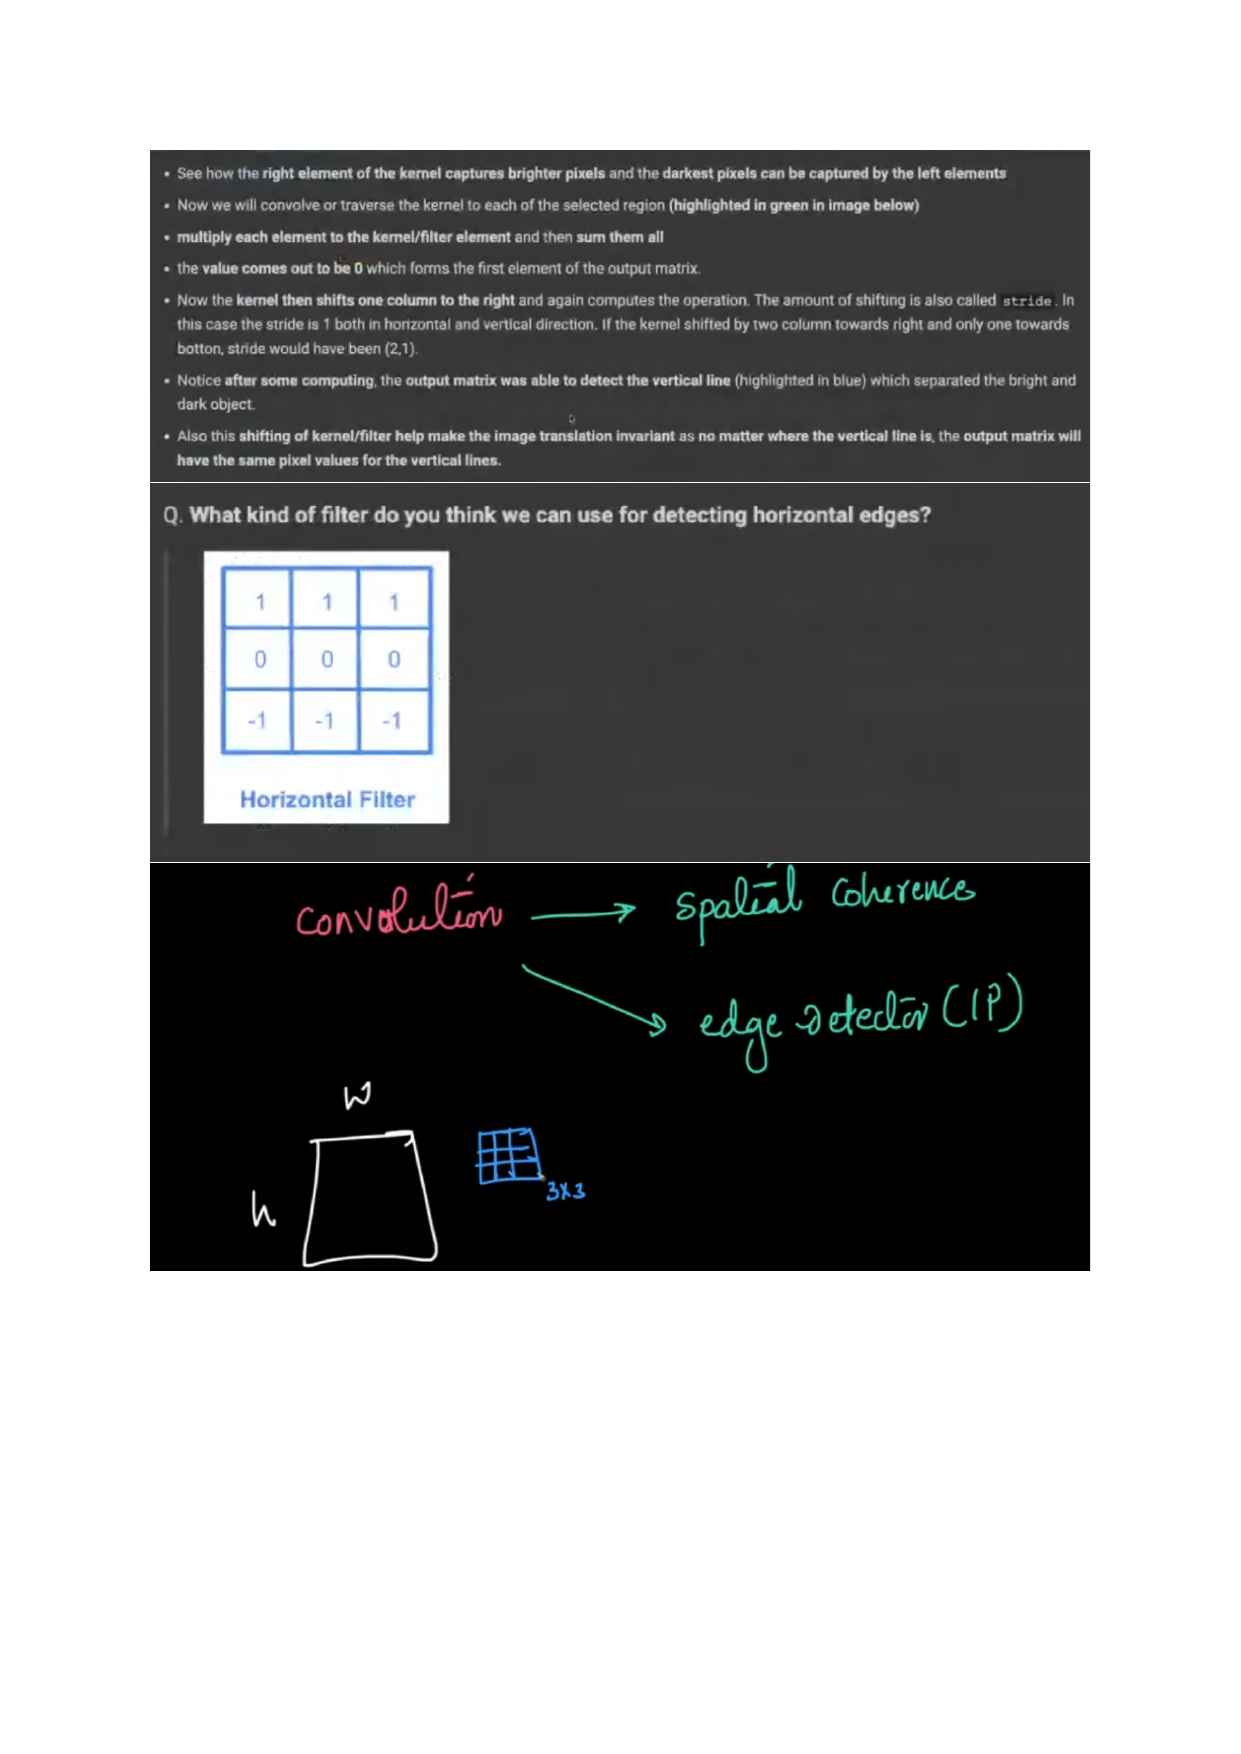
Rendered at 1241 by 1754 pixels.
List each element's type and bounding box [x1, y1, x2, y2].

picture [150, 863, 1091, 1271]
picture [150, 150, 1091, 482]
picture [150, 483, 1091, 862]
